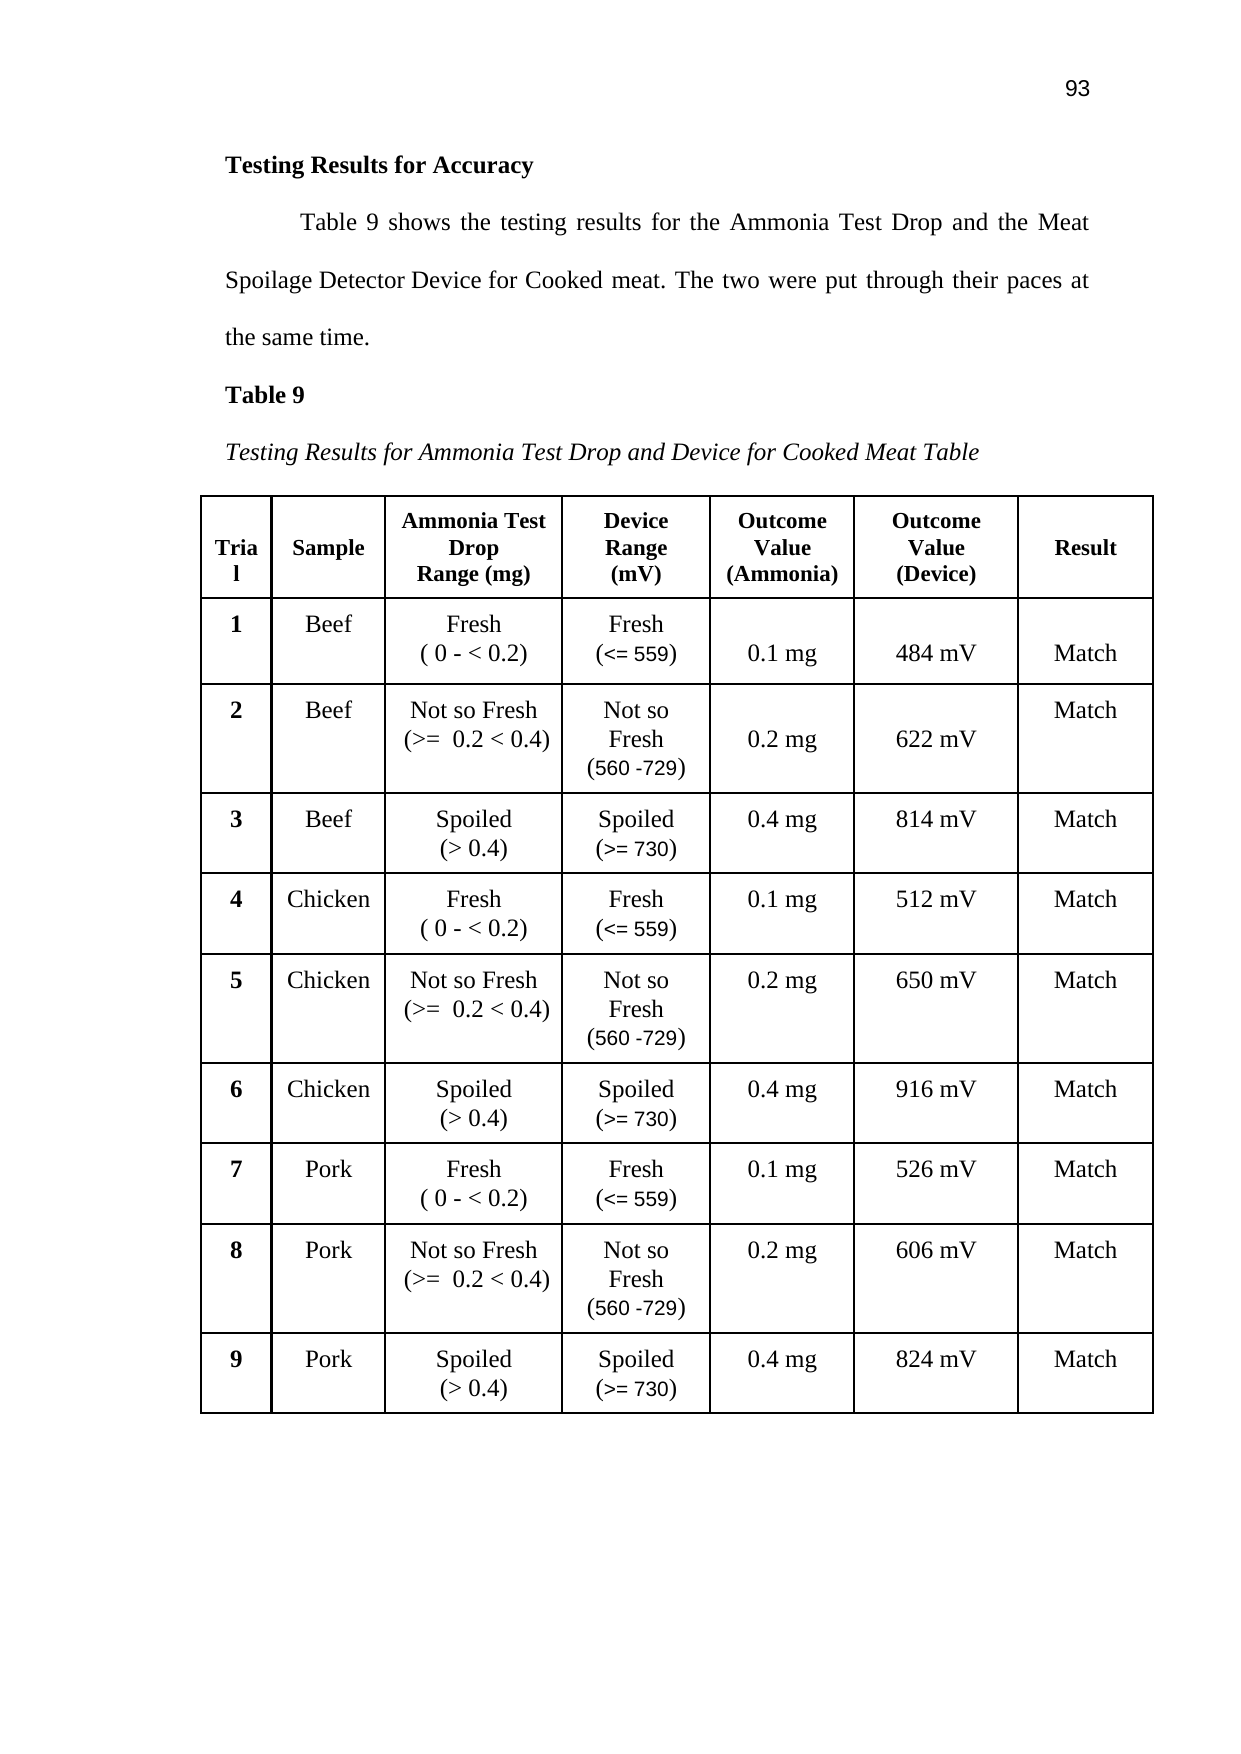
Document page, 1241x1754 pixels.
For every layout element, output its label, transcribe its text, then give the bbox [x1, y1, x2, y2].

table_cell Not so Fresh (>= 0.2 < 0.4) [386, 1225, 561, 1332]
table_header Trial [202, 497, 270, 597]
table_cell Fresh ( 0 - < 0.2) [386, 1144, 561, 1222]
table_cell 526 mV [855, 1144, 1017, 1222]
table_cell 2 [202, 685, 270, 792]
table_cell Match [1019, 1334, 1152, 1412]
table_cell Pork [273, 1225, 384, 1332]
text Testing Results for Accuracy [225, 150, 1090, 179]
table_cell 484 mV [855, 599, 1017, 682]
table_header Outcome Value (Ammonia) [711, 497, 853, 597]
table_cell 1 [202, 599, 270, 682]
table_cell 0.2 mg [711, 1225, 853, 1332]
table_cell Match [1019, 955, 1152, 1062]
table_cell 8 [202, 1225, 270, 1332]
table_cell Pork [273, 1334, 384, 1412]
table_cell Chicken [273, 874, 384, 952]
table_cell Match [1019, 1225, 1152, 1332]
table_cell 650 mV [855, 955, 1017, 1062]
table_cell 0.4 mg [711, 1334, 853, 1412]
table_cell Not so Fresh (560 -729) [563, 1225, 709, 1332]
table_cell Match [1019, 1064, 1152, 1142]
table_cell 9 [202, 1334, 270, 1412]
table_cell Chicken [273, 955, 384, 1062]
table_cell 7 [202, 1144, 270, 1222]
table_cell Spoiled (> 0.4) [386, 794, 561, 872]
table_cell Match [1019, 794, 1152, 872]
table_cell 814 mV [855, 794, 1017, 872]
table_cell 0.1 mg [711, 1144, 853, 1222]
table_header Ammonia Test Drop Range (mg) [386, 497, 561, 597]
table_cell Not so Fresh (>= 0.2 < 0.4) [386, 955, 561, 1062]
table_cell Beef [273, 685, 384, 792]
text Testing Results for Ammonia Test Drop and Device for Cooked Meat Table [225, 437, 1090, 466]
table_cell 824 mV [855, 1334, 1017, 1412]
table_cell Spoiled (>= 730) [563, 1334, 709, 1412]
table_cell Fresh (<= 559) [563, 599, 709, 682]
table_cell Beef [273, 599, 384, 682]
table_cell Match [1019, 685, 1152, 792]
table_cell 6 [202, 1064, 270, 1142]
table_cell 622 mV [855, 685, 1017, 792]
table_cell Pork [273, 1144, 384, 1222]
table_cell Not so Fresh (>= 0.2 < 0.4) [386, 685, 561, 792]
table_cell 5 [202, 955, 270, 1062]
table_cell Spoiled (>= 730) [563, 1064, 709, 1142]
text Table 9 shows the testing results for the Ammonia Test Drop and the Meat Spoilage Detector Device for Cooked meat. The two were put through their paces at the same time. [225, 207, 1090, 351]
table_cell 606 mV [855, 1225, 1017, 1332]
table_cell Fresh ( 0 - < 0.2) [386, 874, 561, 952]
table_cell 916 mV [855, 1064, 1017, 1142]
table_cell 0.4 mg [711, 794, 853, 872]
table_cell Spoiled (>= 730) [563, 794, 709, 872]
table_cell 512 mV [855, 874, 1017, 952]
table_header Result [1019, 497, 1152, 597]
table_cell 0.1 mg [711, 599, 853, 682]
table_cell Match [1019, 874, 1152, 952]
table_cell Not so Fresh (560 -729) [563, 685, 709, 792]
table_cell Match [1019, 1144, 1152, 1222]
text Table 9 [225, 380, 1090, 409]
table_header Sample [273, 497, 384, 597]
table_cell Match [1019, 599, 1152, 682]
table_cell Fresh ( 0 - < 0.2) [386, 599, 561, 682]
table_cell Fresh (<= 559) [563, 1144, 709, 1222]
table_header Outcome Value (Device) [855, 497, 1017, 597]
table_cell 4 [202, 874, 270, 952]
table_cell 0.4 mg [711, 1064, 853, 1142]
table_cell Not so Fresh (560 -729) [563, 955, 709, 1062]
table_cell 0.2 mg [711, 955, 853, 1062]
table_header Device Range (mV) [563, 497, 709, 597]
table_cell Chicken [273, 1064, 384, 1142]
table_cell Fresh (<= 559) [563, 874, 709, 952]
table_cell Spoiled (> 0.4) [386, 1064, 561, 1142]
table_cell 0.1 mg [711, 874, 853, 952]
table_cell Spoiled (> 0.4) [386, 1334, 561, 1412]
table_cell Beef [273, 794, 384, 872]
table_cell 3 [202, 794, 270, 872]
table_cell 0.2 mg [711, 685, 853, 792]
